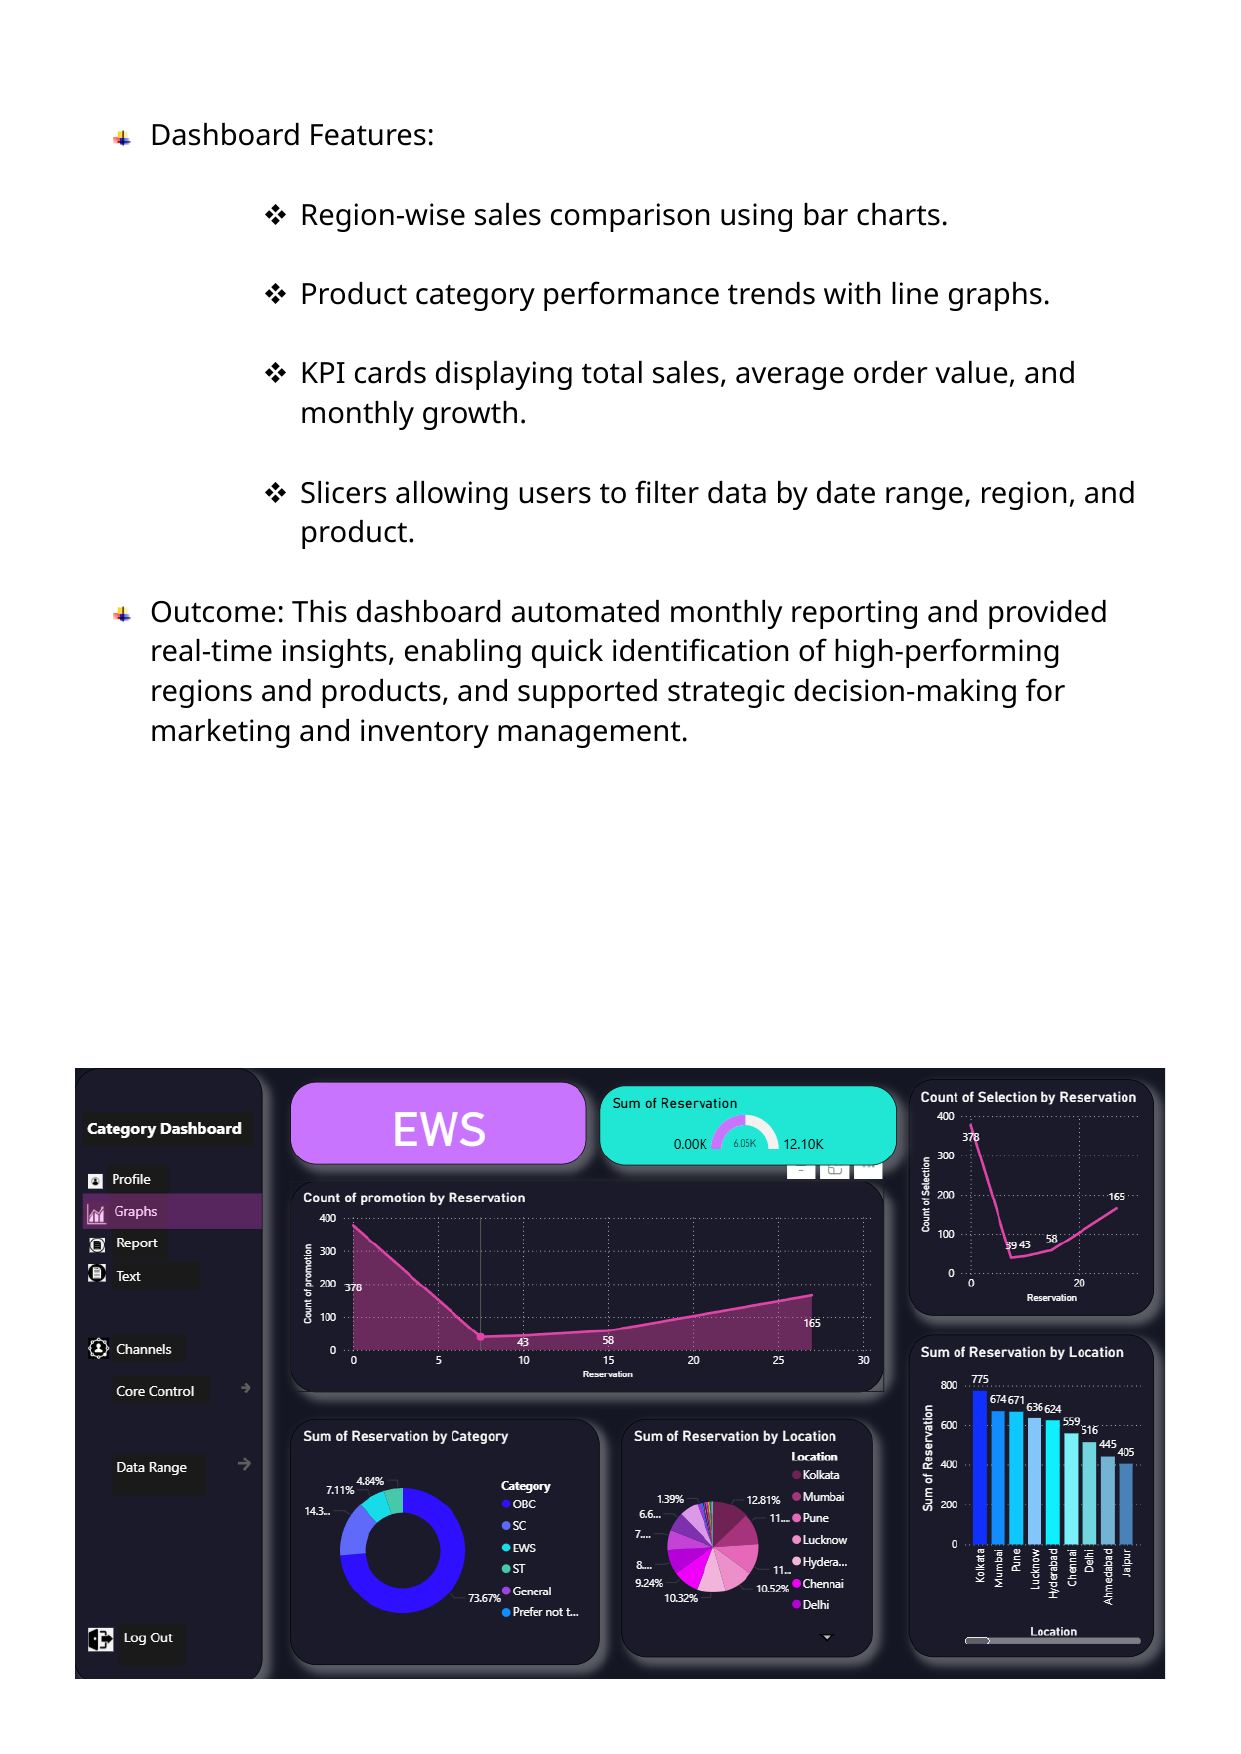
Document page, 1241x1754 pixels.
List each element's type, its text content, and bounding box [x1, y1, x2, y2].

list Slicers allowing users to filter data by date range, region, and product. [262, 472, 1165, 551]
list Product category performance trends with line graphs. [262, 273, 1165, 313]
list Region-wise sales comparison using bar charts. [262, 194, 1165, 234]
picture [113, 129, 131, 146]
picture [75, 1068, 1166, 1679]
list Outcome: This dashboard automated monthly reporting and provided real-time insights, enabling quick identification of high-performing regions and products, and supported strategic decision-making for marketing and inventory management. [112, 591, 1165, 750]
list Dashboard Features: [112, 115, 1165, 154]
picture [113, 605, 131, 622]
list KPI cards displaying total sales, average order value, and monthly growth. [262, 353, 1165, 432]
